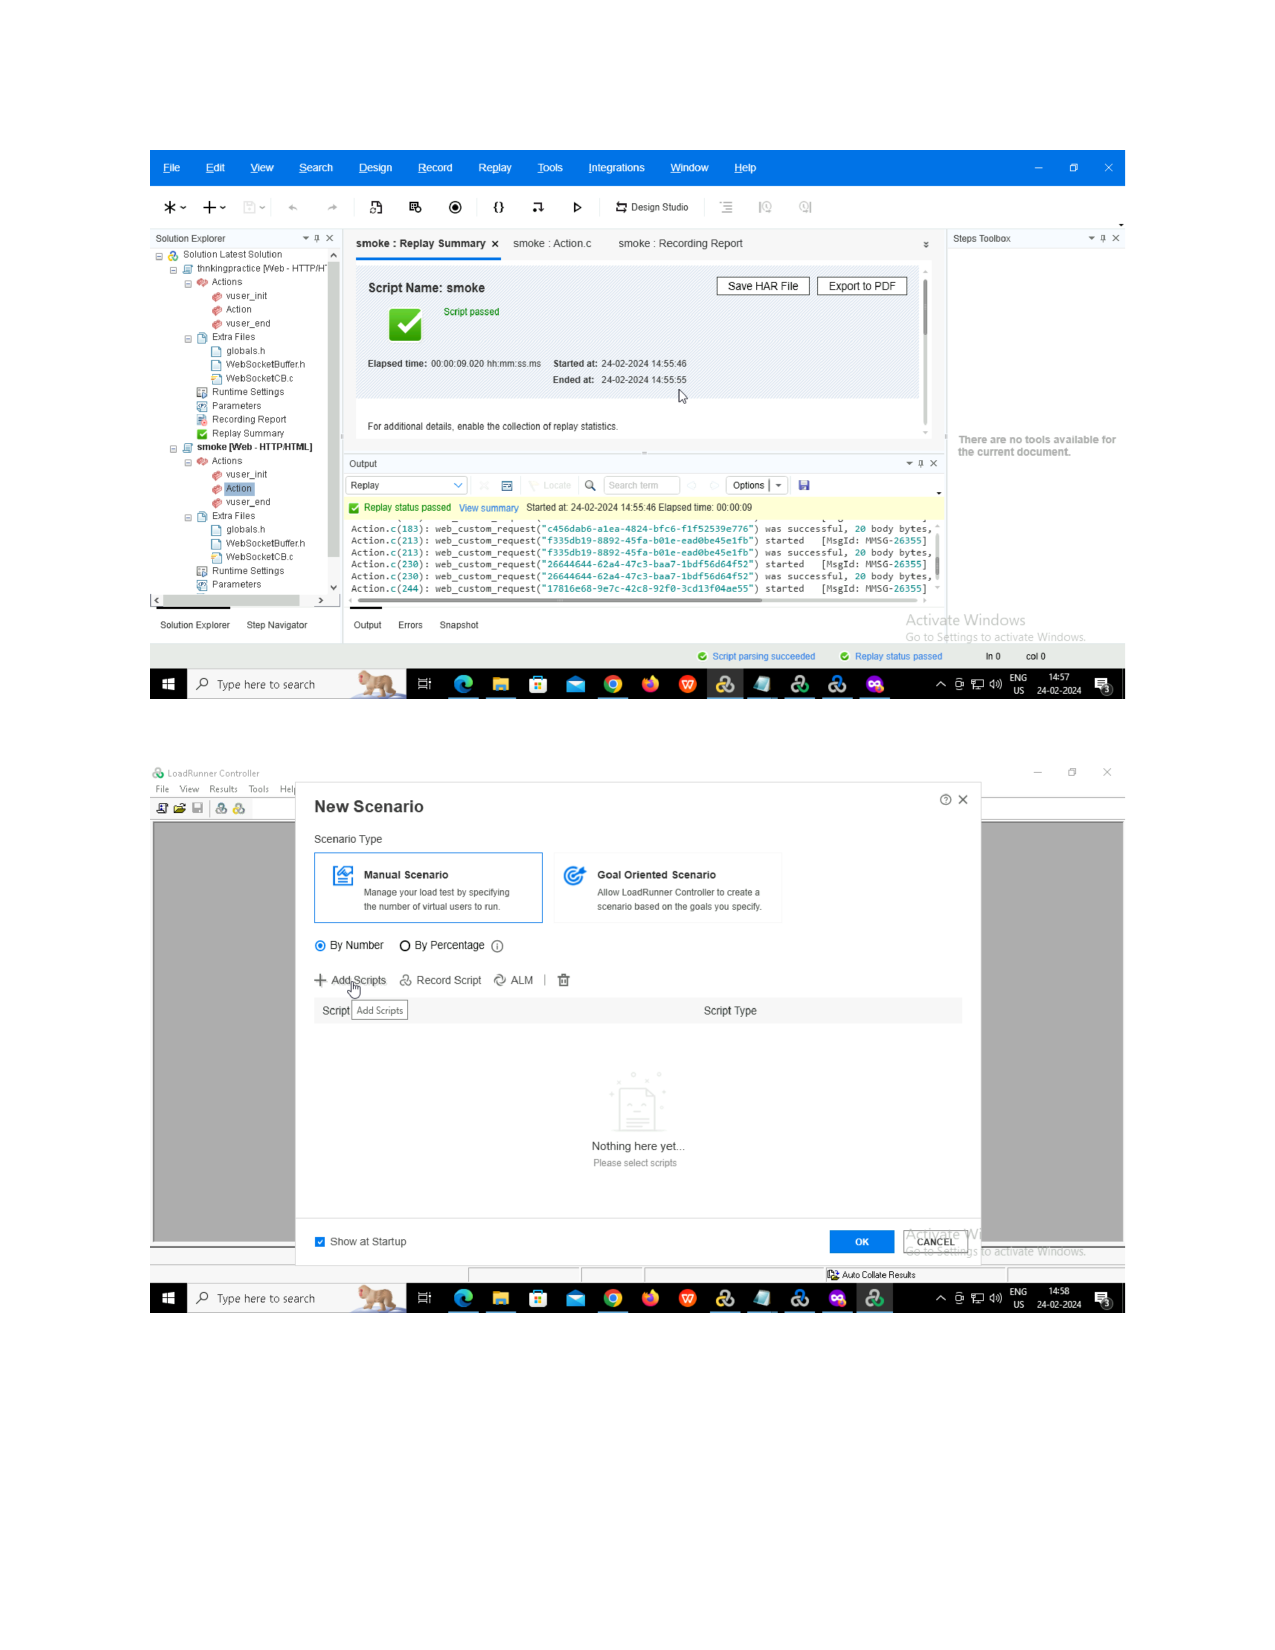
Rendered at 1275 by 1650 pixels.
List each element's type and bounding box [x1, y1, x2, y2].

picture [150, 150, 1125, 699]
picture [150, 764, 1125, 1313]
